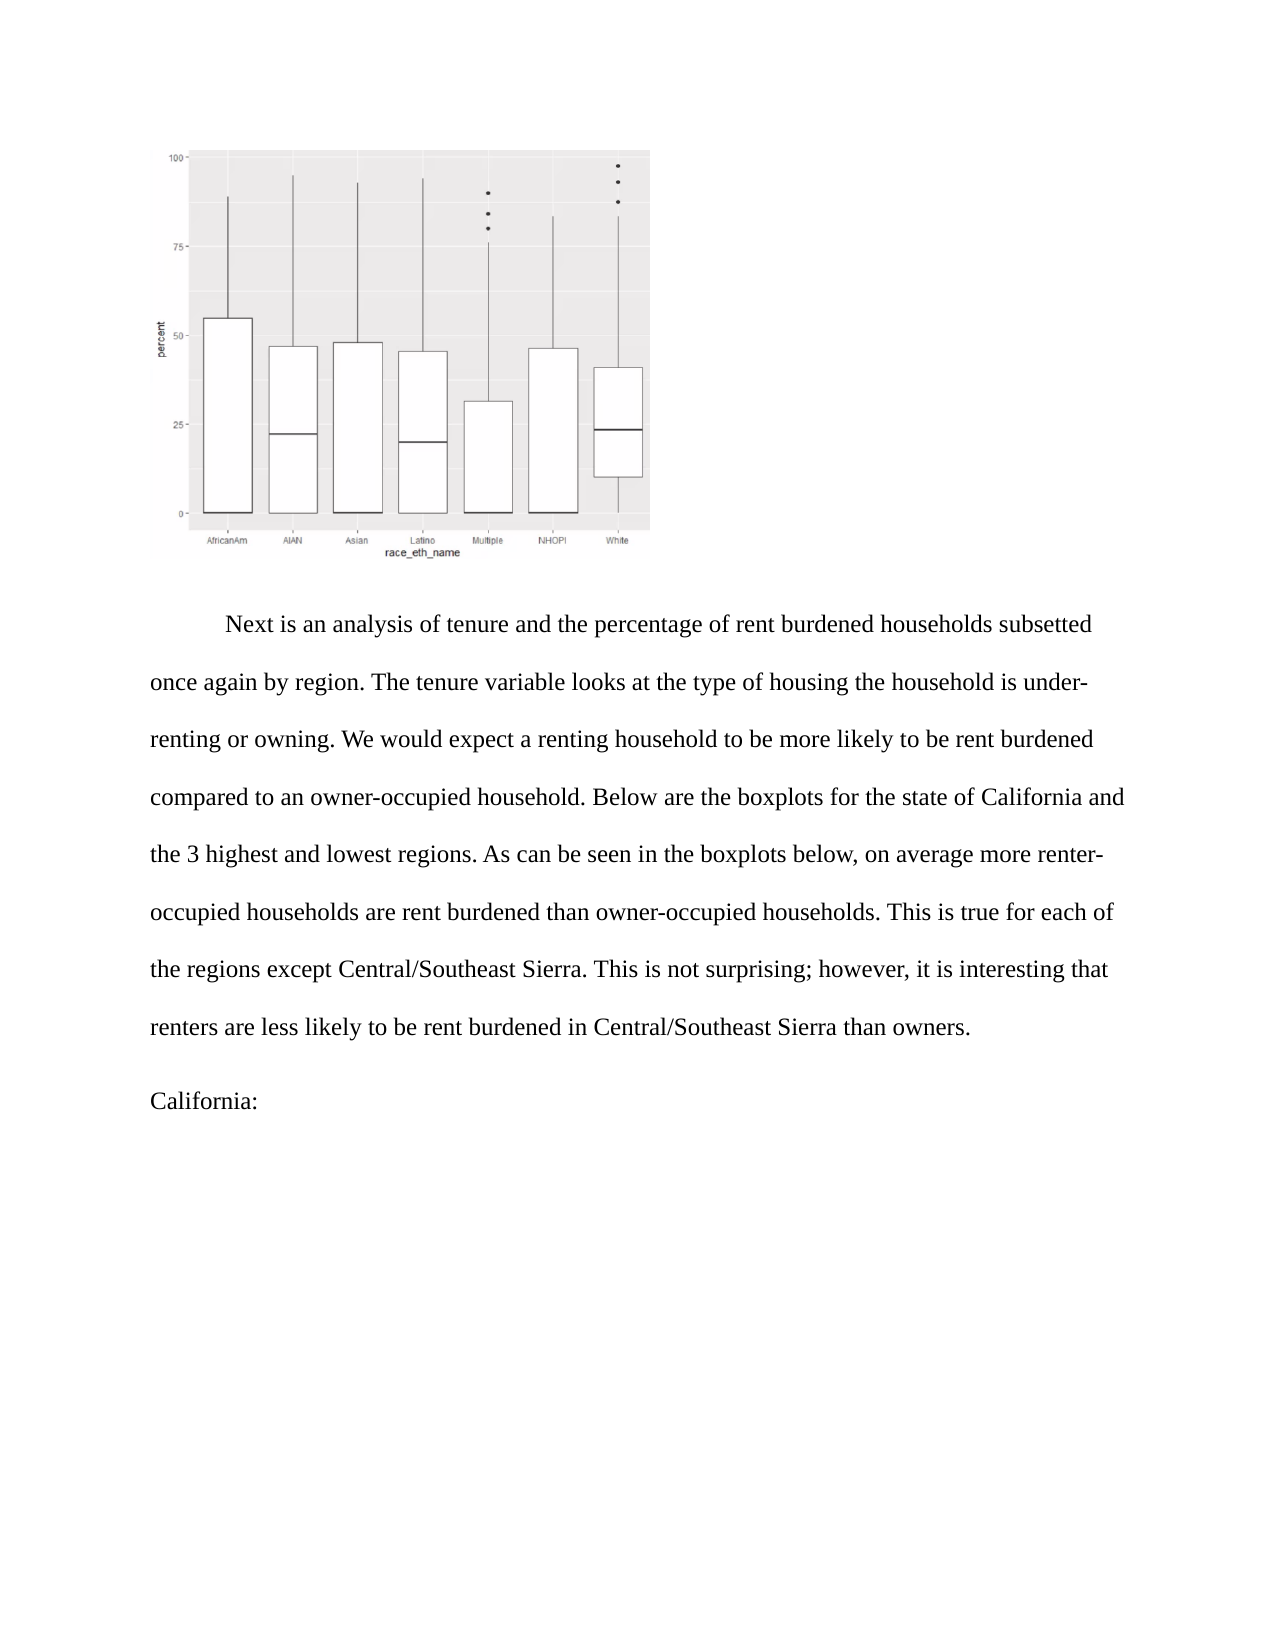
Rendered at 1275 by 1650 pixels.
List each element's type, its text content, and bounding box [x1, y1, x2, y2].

text Next is an analysis of tenure and the percentage of rent burdened households subsetted once again by region. The tenure variable looks at the type of housing the household is under- renting or owning. We would expect a renting household to be more likely to be rent burdened compared to an owner-occupied household. Below are the boxplots for the state of California and the 3 highest and lowest regions. As can be seen in the boxplots below, on average more renter-occupied households are rent burdened than owner-occupied households. This is true for each of the regions except Central/Southeast Sierra. This is not surprising; however, it is interesting that renters are less likely to be rent burdened in Central/Southeast Sierra than owners. [150, 609, 1125, 1041]
picture [150, 150, 650, 559]
text California: [150, 1086, 1125, 1115]
